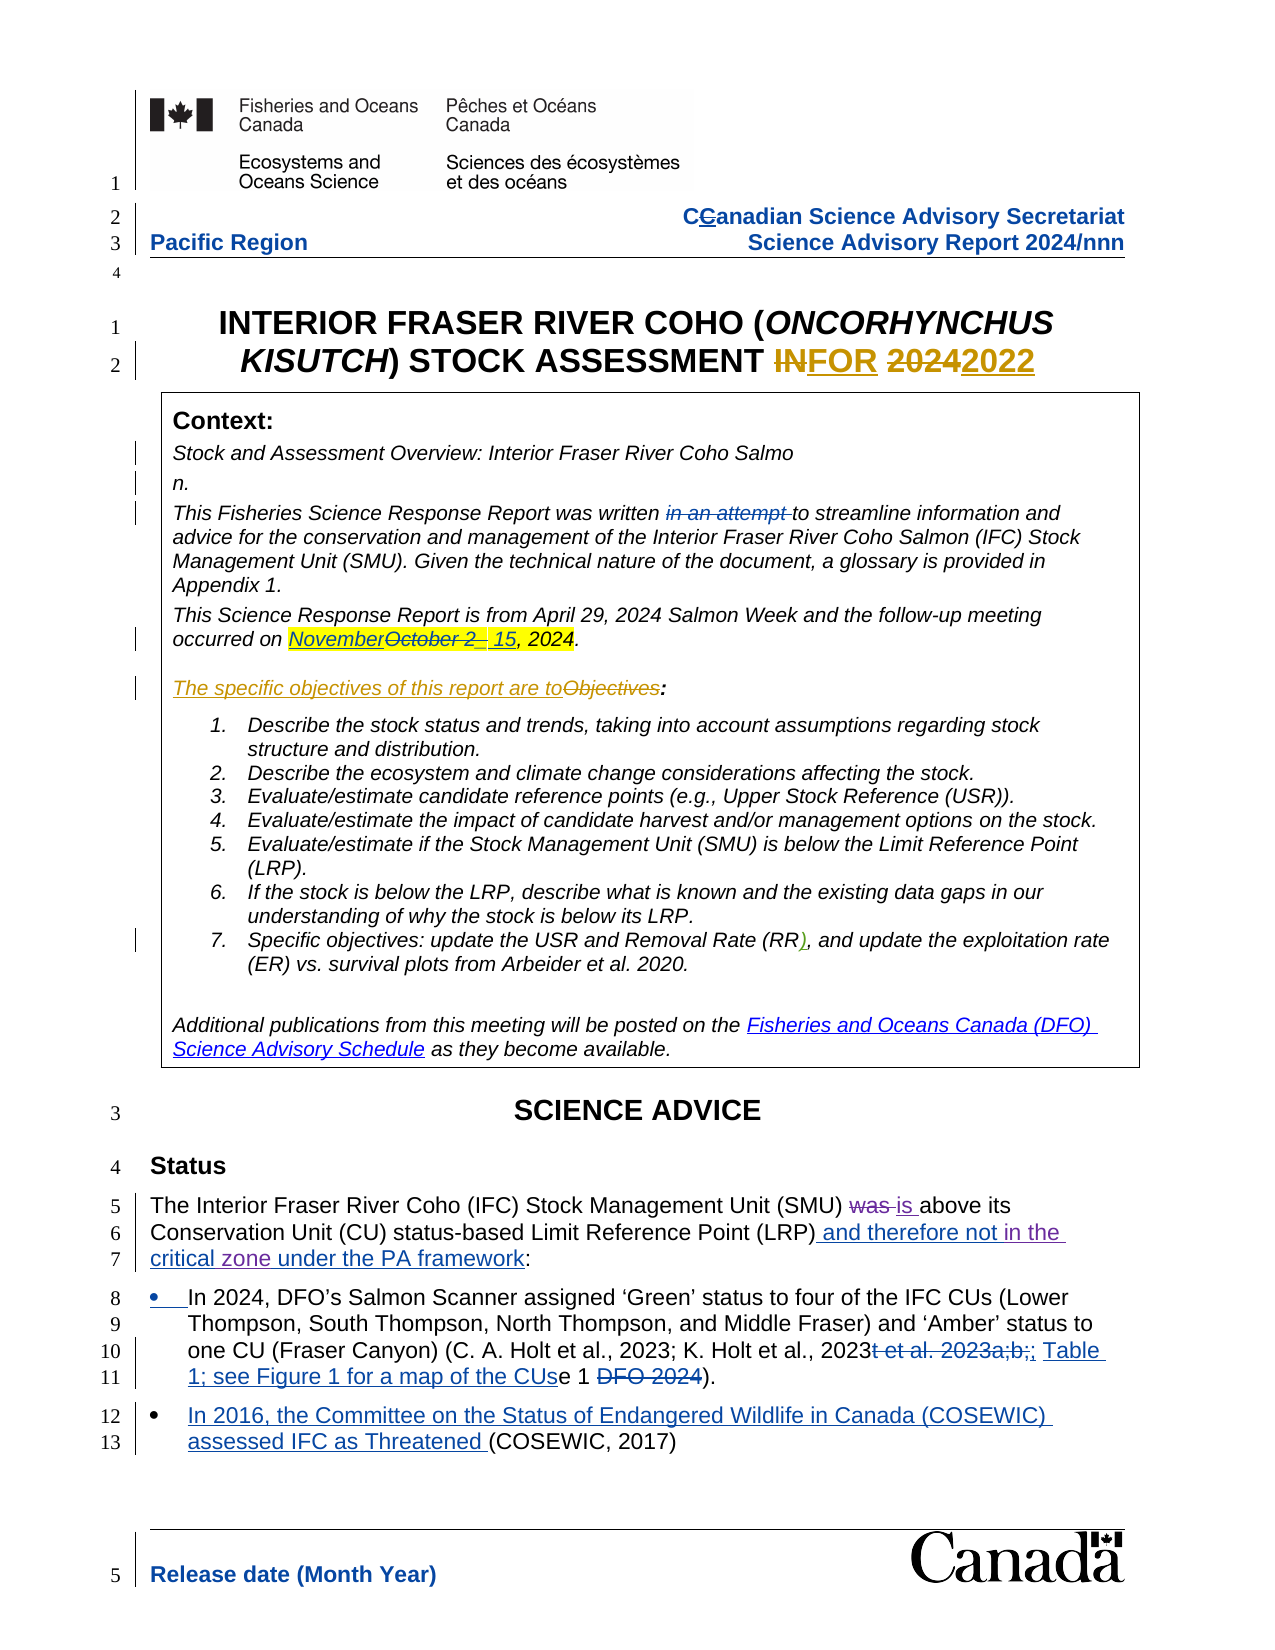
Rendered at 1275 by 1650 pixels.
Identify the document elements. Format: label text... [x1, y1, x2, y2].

subtitle SCIENCE ADVICE [150, 1093, 1125, 1126]
picture [911, 1531, 1125, 1583]
subtitle Status [150, 1151, 1125, 1180]
picture [150, 89, 695, 191]
list The Interior Fraser River Coho (IFC) Stock Management Unit (SMU) above its Conservation Unit (CU) status-based Limit Reference Point (LRP): [150, 1192, 1125, 1272]
list In 2024, DFO’s Salmon Scanner assigned ‘Green’ status to four of the IFC CUs (Lower Thompson, South Thompson, North Thompson, and Middle Fraser) and ‘Amber’ status to one CU (Fraser Canyon) ( ). [150, 1284, 1125, 1389]
subtitle Interior fraser river coho (Oncorhynchus kisutch) stock assessment [150, 303, 1125, 379]
table_header Context: Stock and Assessment Overview: Interior Fraser River Coho Salmo n. This Fisheries Science Response Report was written to streamline information and advice for the conservation and management of the Interior Fraser River Coho Salmon (IFC) Stock Management Unit (SMU). Given the technical nature of the document, a glossary is provided in Appendix 1. This Science Response Report is from April 29, 2024 Salmon Week and the follow-up meeting occurred on , 2024. : Describe the stock status and trends, taking into account assumptions regarding stock structure and distribution. Describe the ecosystem and climate change considerations affecting the stock. Evaluate/estimate candidate reference points (e.g., Upper Stock Reference (USR)). Evaluate/estimate the impact of candidate harvest and/or management options on the stock. Evaluate/estimate if the Stock Management Unit (SMU) is below the Limit Reference Point (LRP). If the stock is below the LRP, describe what is known and the existing data gaps in our understanding of why the stock is below its LRP. Specific objectives: update the USR and Removal Rate (RR, and update the exploitation rate (ER) vs. survival plots from Arbeider et al. 2020. Additional publications from this meeting will be posted on the Fisheries and Oceans Canada (DFO) Science Advisory Schedule as they become available. [162, 393, 1139, 1067]
